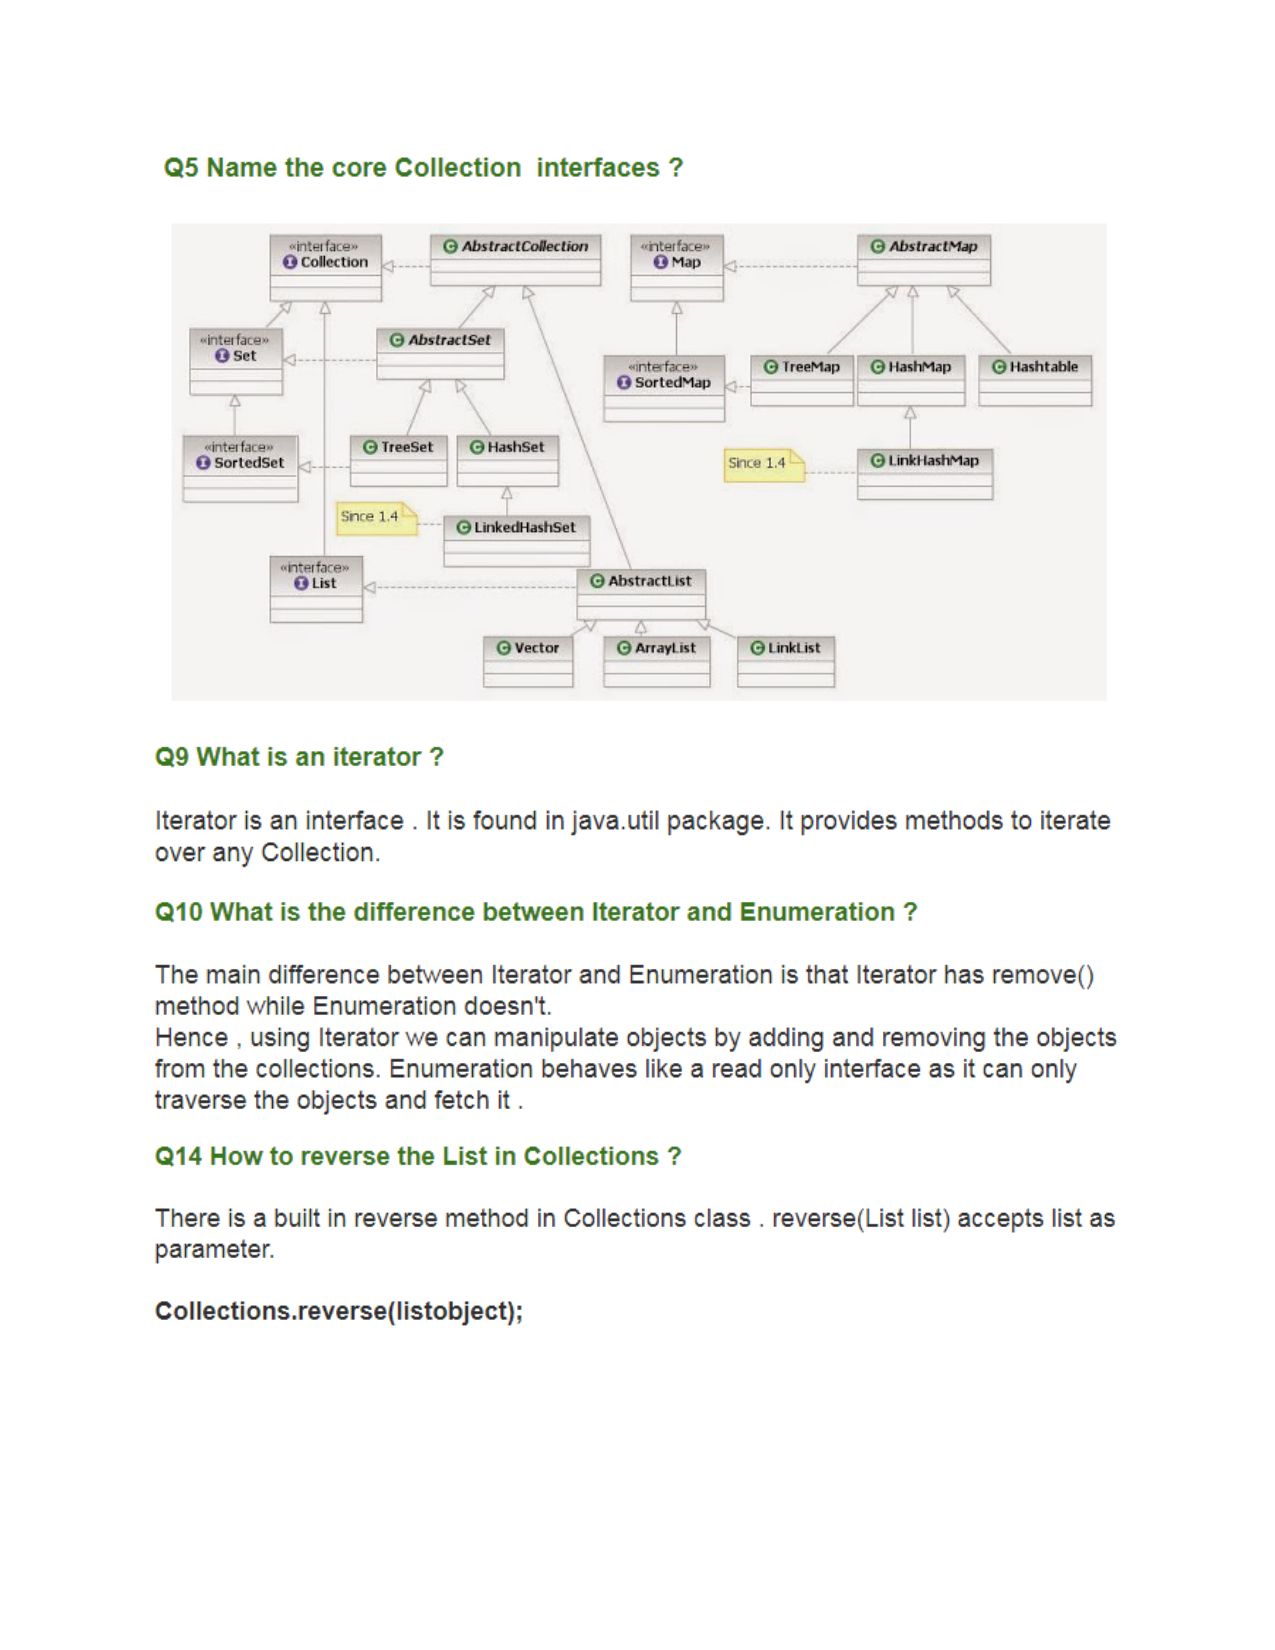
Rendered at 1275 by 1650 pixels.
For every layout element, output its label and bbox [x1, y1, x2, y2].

picture [150, 1137, 1125, 1341]
picture [150, 891, 1125, 1119]
picture [150, 741, 1125, 873]
picture [150, 150, 1125, 723]
